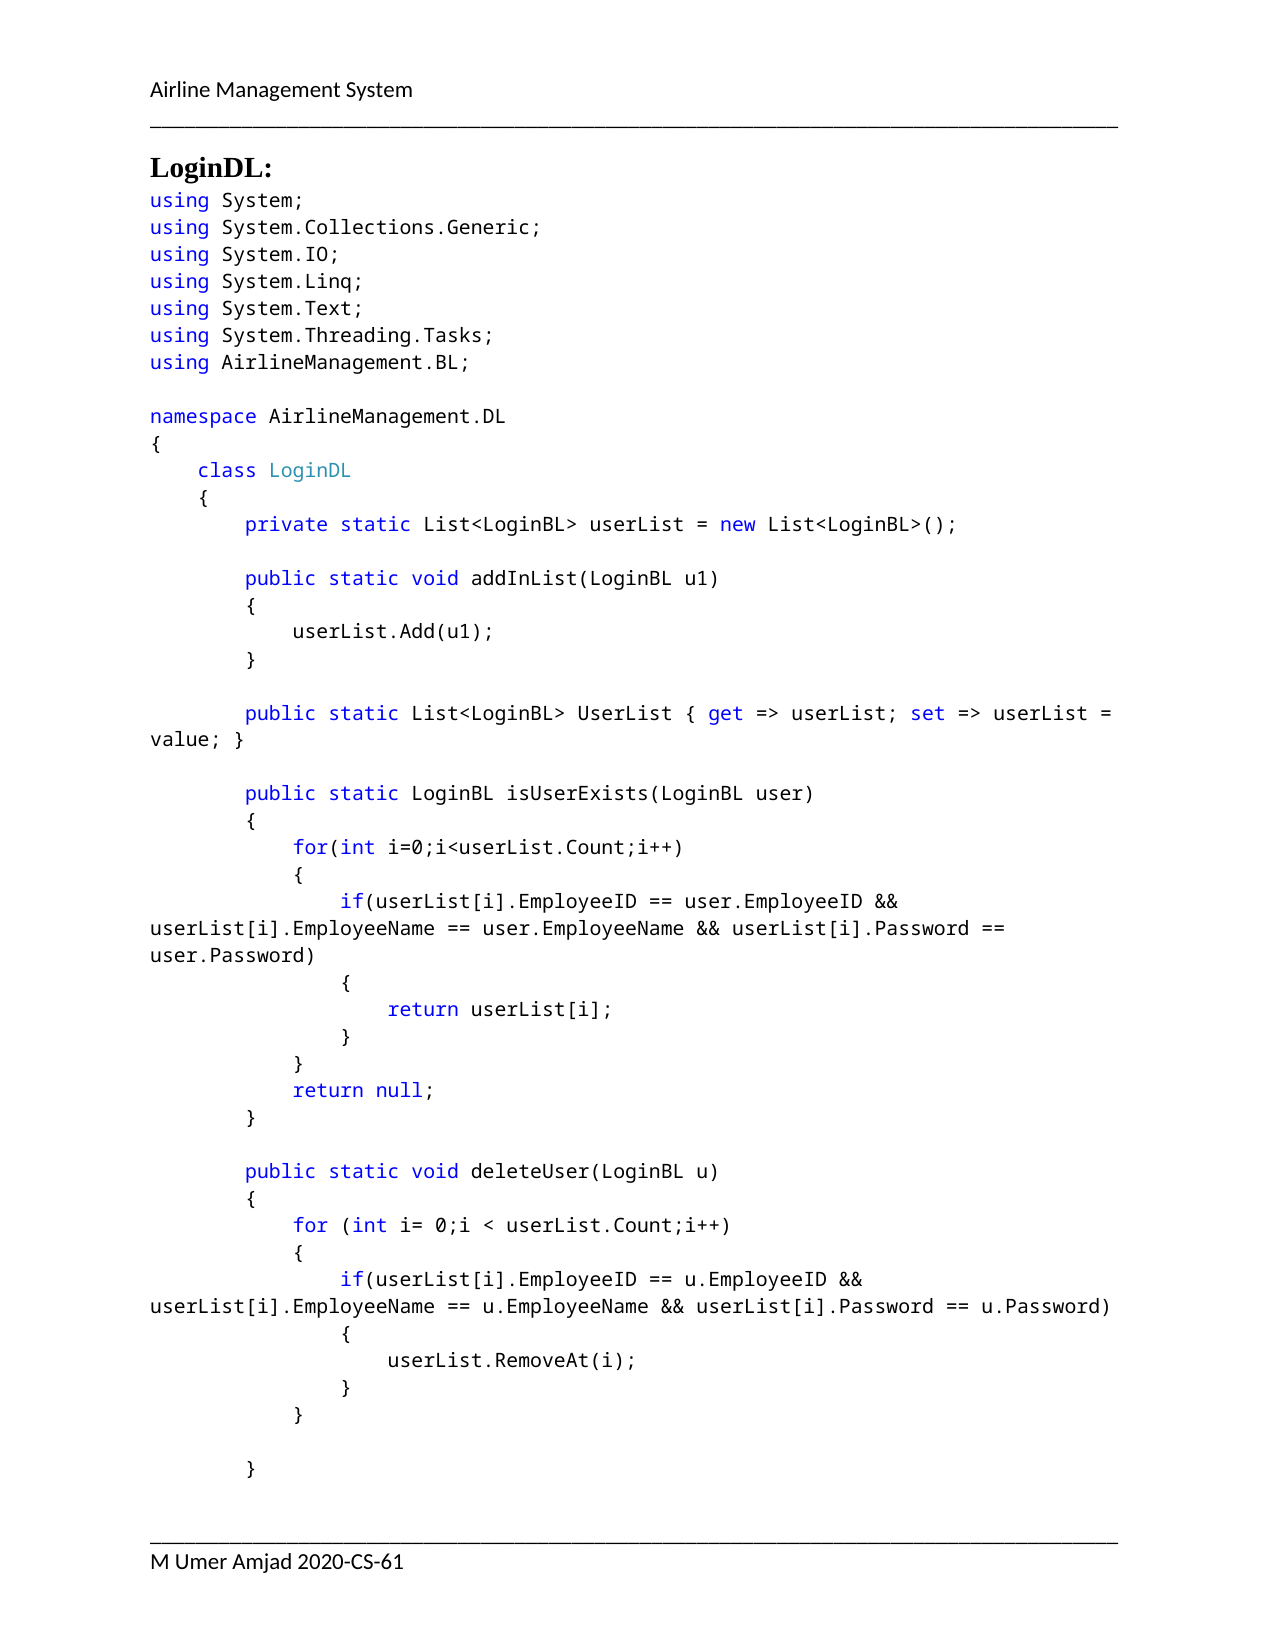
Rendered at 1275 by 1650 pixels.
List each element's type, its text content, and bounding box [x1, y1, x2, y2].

text return null; [150, 1076, 1125, 1103]
text userList.RemoveAt(i); [150, 1346, 1125, 1373]
text for (int i= 0;i < userList.Count;i++) [150, 1211, 1125, 1238]
text return userList[i]; [150, 996, 1125, 1022]
text { [150, 429, 1125, 456]
text { [150, 1319, 1125, 1346]
text { [150, 483, 1125, 510]
text } [150, 645, 1125, 672]
text using System.Collections.Generic; [150, 213, 1125, 240]
text } [150, 1454, 1125, 1481]
text using System.IO; [150, 240, 1125, 267]
text { [150, 968, 1125, 996]
text private static List<LoginBL> userList = new List<LoginBL>(); [150, 510, 1125, 537]
text userList.Add(u1); [150, 618, 1125, 645]
text using System.Threading.Tasks; [150, 321, 1125, 348]
text using System.Linq; [150, 267, 1125, 294]
subtitle LoginDL: [150, 150, 1125, 183]
text using AirlineManagement.BL; [150, 348, 1125, 375]
text using System; [150, 186, 1125, 213]
text public static void deleteUser(LoginBL u) [150, 1157, 1125, 1184]
text { [150, 1184, 1125, 1211]
text { [150, 861, 1125, 888]
text public static List<LoginBL> UserList { get => userList; set => userList = value; } [150, 699, 1125, 753]
text { [150, 807, 1125, 834]
text } [150, 1373, 1125, 1400]
text if(userList[i].EmployeeID == u.EmployeeID && userList[i].EmployeeName == u.EmployeeName && userList[i].Password == u.Password) [150, 1265, 1125, 1319]
text { [150, 591, 1125, 618]
text } [150, 1103, 1125, 1130]
text } [150, 1022, 1125, 1049]
text public static void addInList(LoginBL u1) [150, 564, 1125, 591]
text class LoginDL [150, 456, 1125, 483]
text } [150, 1400, 1125, 1427]
text using System.Text; [150, 294, 1125, 321]
text { [150, 1238, 1125, 1265]
text } [150, 1049, 1125, 1076]
text public static LoginBL isUserExists(LoginBL user) [150, 780, 1125, 807]
text namespace AirlineManagement.DL [150, 402, 1125, 429]
text if(userList[i].EmployeeID == user.EmployeeID && userList[i].EmployeeName == user.EmployeeName && userList[i].Password == user.Password) [150, 888, 1125, 968]
text for(int i=0;i<userList.Count;i++) [150, 834, 1125, 861]
